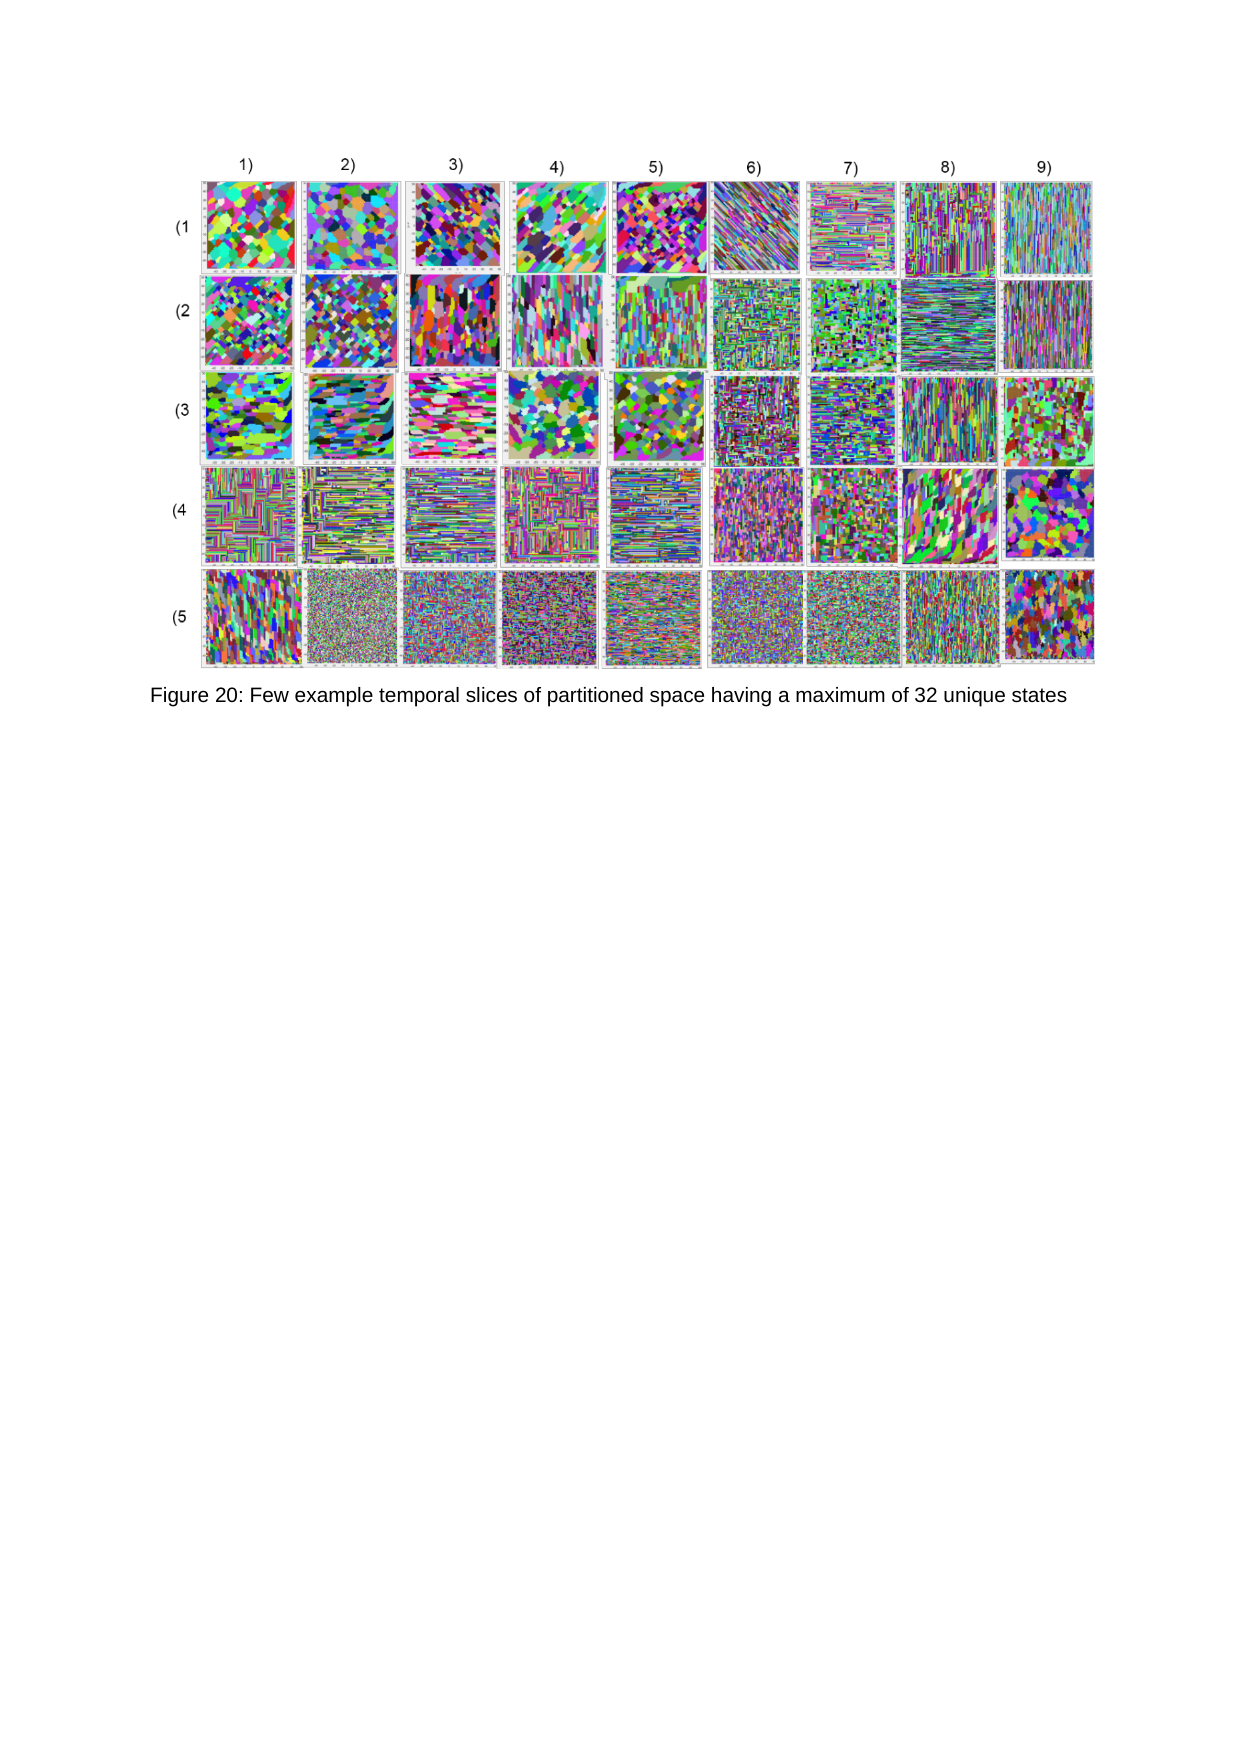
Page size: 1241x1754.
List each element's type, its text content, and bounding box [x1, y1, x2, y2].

picture [150, 150, 1095, 669]
